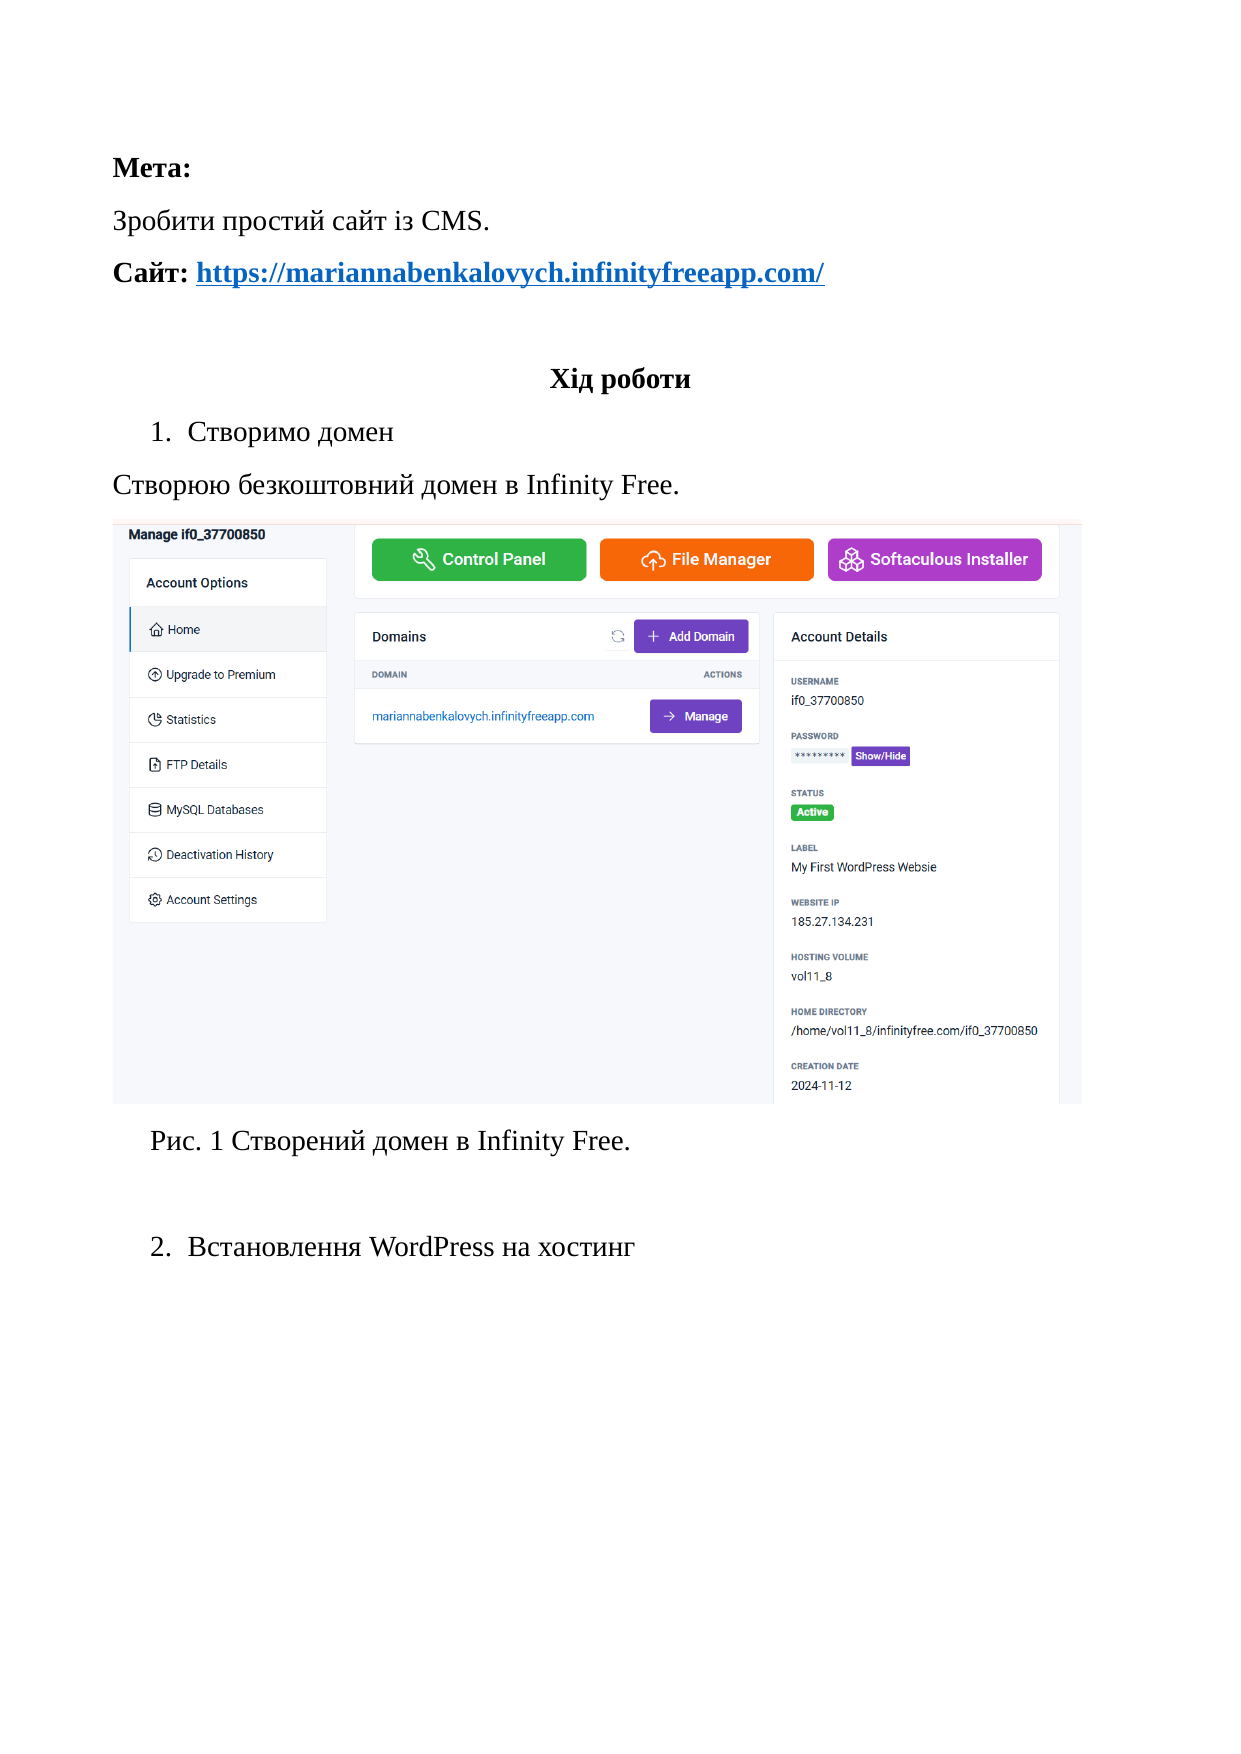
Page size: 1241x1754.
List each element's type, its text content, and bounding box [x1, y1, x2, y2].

text Створюю безкоштовний домен в Infinity Free. [112, 467, 1128, 500]
text Cайт: https://mariannabenkalovych.infinityfreeapp.com/ [112, 256, 1128, 289]
picture [112, 519, 1082, 1104]
text Хід роботи [112, 361, 1128, 395]
text Зробити простий сайт із CMS. [112, 203, 1128, 236]
text Рис. 1 Створений домен в Infinity Free. [150, 1123, 1128, 1157]
text Мета: [112, 150, 1128, 183]
list Створимо домен [150, 414, 1128, 448]
list Встановлення WordPress на хостинг [150, 1229, 1128, 1262]
